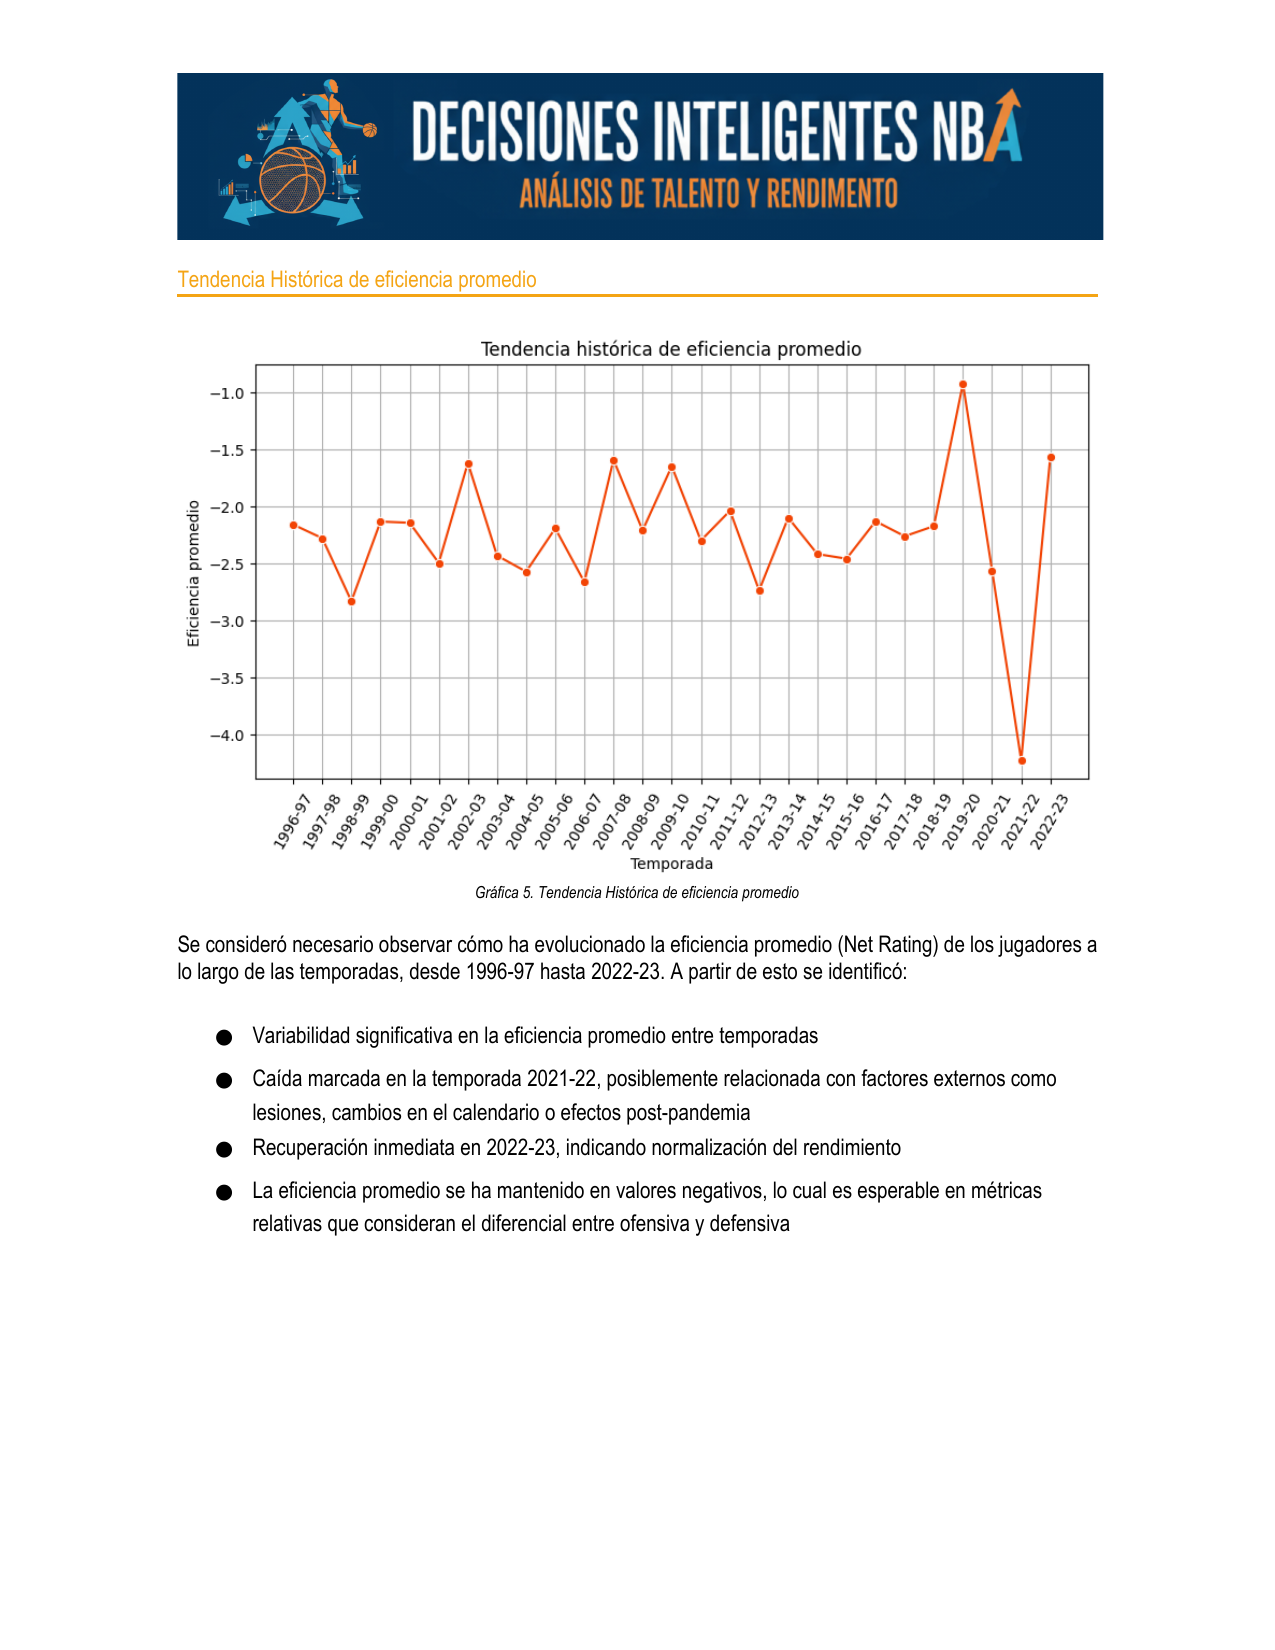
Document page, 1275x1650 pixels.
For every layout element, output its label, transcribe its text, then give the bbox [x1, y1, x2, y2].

picture [177, 330, 1098, 883]
text Gráfica 5. Tendencia Histórica de eficiencia promedio [177, 883, 1098, 902]
list Caída marcada en la temporada 2021-22, posiblemente relacionada con factores externos como lesiones, cambios en el calendario o efectos post-pandemia [215, 1056, 1098, 1125]
subtitle Tendencia Histórica de eficiencia promedio [177, 266, 1098, 294]
picture [177, 73, 1104, 240]
list Recuperación inmediata en 2022-23, indicando normalización del rendimiento [215, 1125, 1098, 1168]
list La eficiencia promedio se ha mantenido en valores negativos, lo cual es esperable en métricas relativas que consideran el diferencial entre ofensiva y defensiva [215, 1168, 1098, 1237]
text Se consideró necesario observar cómo ha evolucionado la eficiencia promedio (Net Rating) de los jugadores a lo largo de las temporadas, desde 1996-97 hasta 2022-23. A partir de esto se identificó: [177, 931, 1098, 984]
list Variabilidad significativa en la eficiencia promedio entre temporadas [215, 1013, 1098, 1056]
